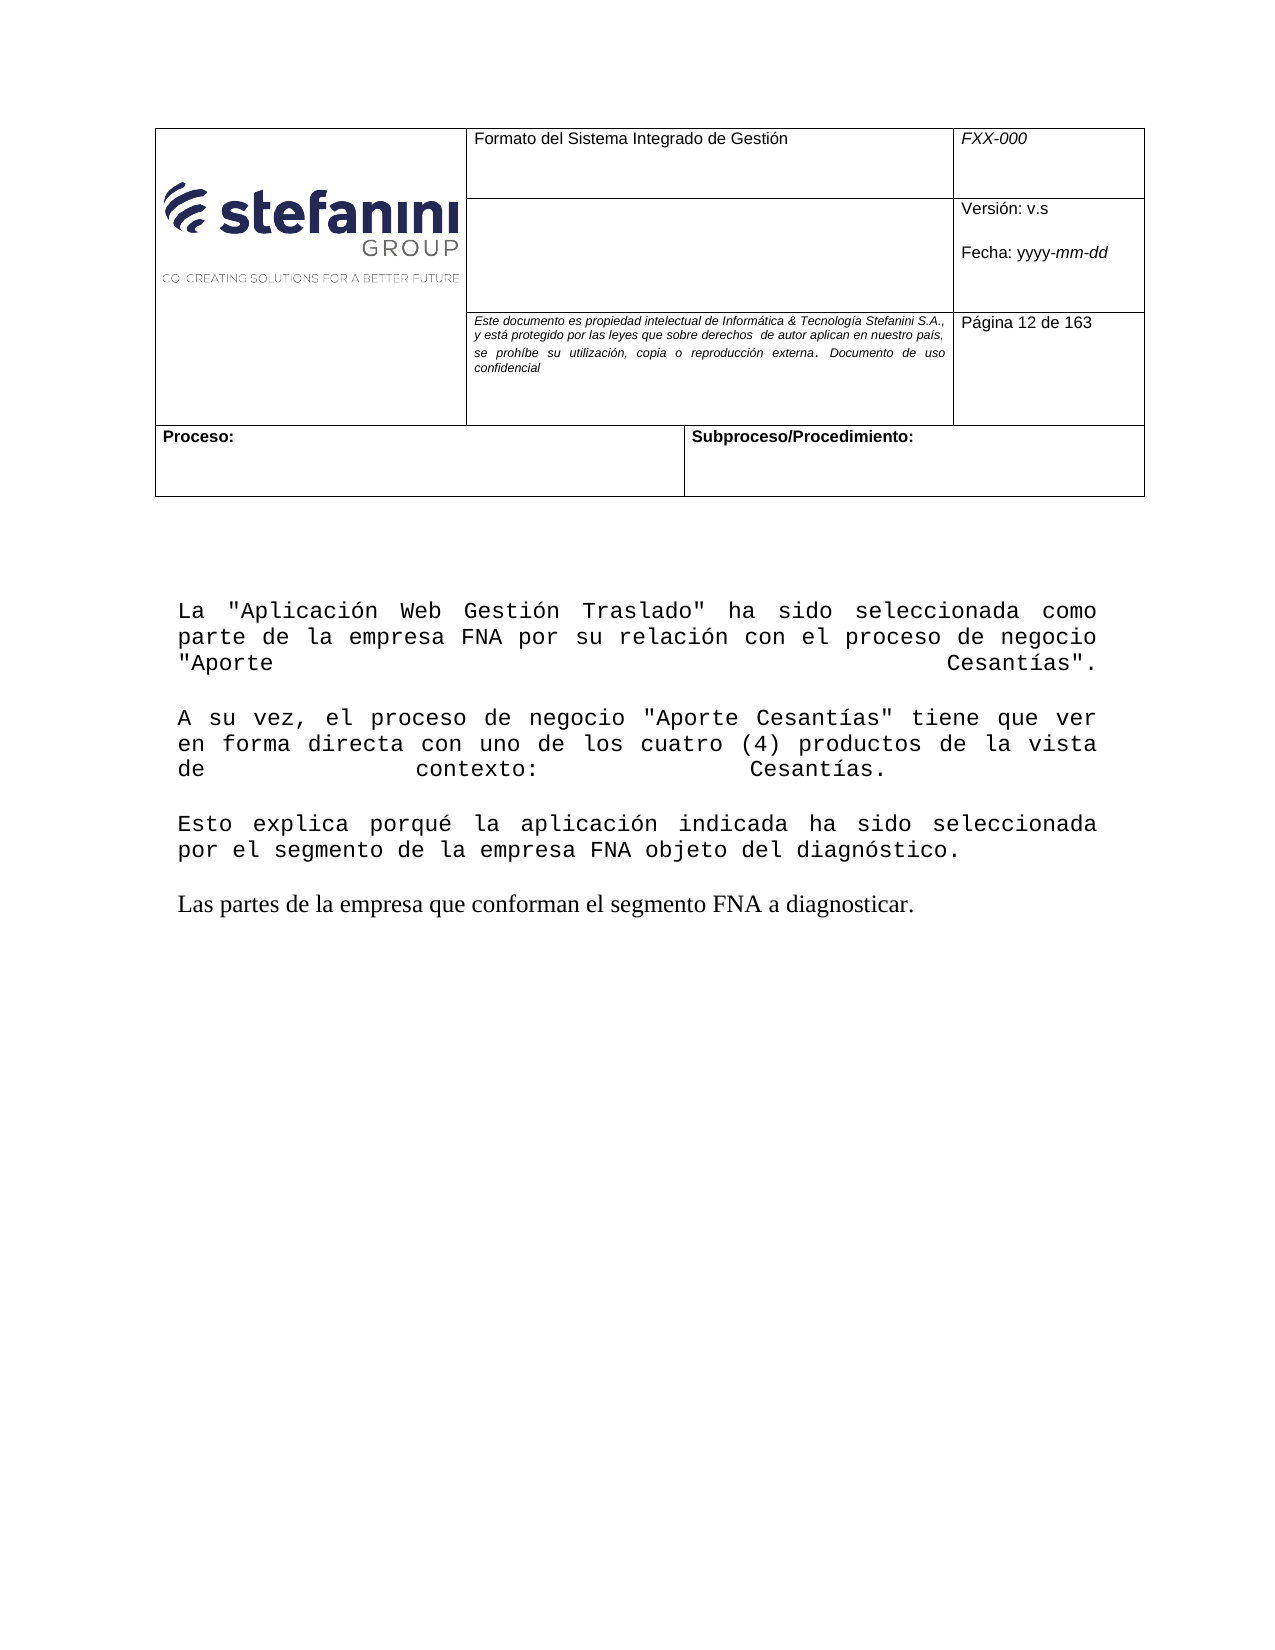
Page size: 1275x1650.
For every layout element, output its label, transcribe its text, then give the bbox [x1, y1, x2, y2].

text La "Aplicación Web Gestión Traslado" ha sido seleccionada como parte de la empresa FNA por su relación con el proceso de negocio "Aporte Cesantías". A su vez, el proceso de negocio "Aporte Cesantías" tiene que ver en forma directa con uno de los cuatro (4) productos de la vista de contexto: Cesantías. Esto explica porqué la aplicación indicada ha sido seleccionada por el segmento de la empresa FNA objeto del diagnóstico. [177, 599, 1098, 864]
picture [162, 182, 460, 286]
text Las partes de la empresa que conforman el segmento FNA a diagnosticar. [177, 889, 1098, 918]
